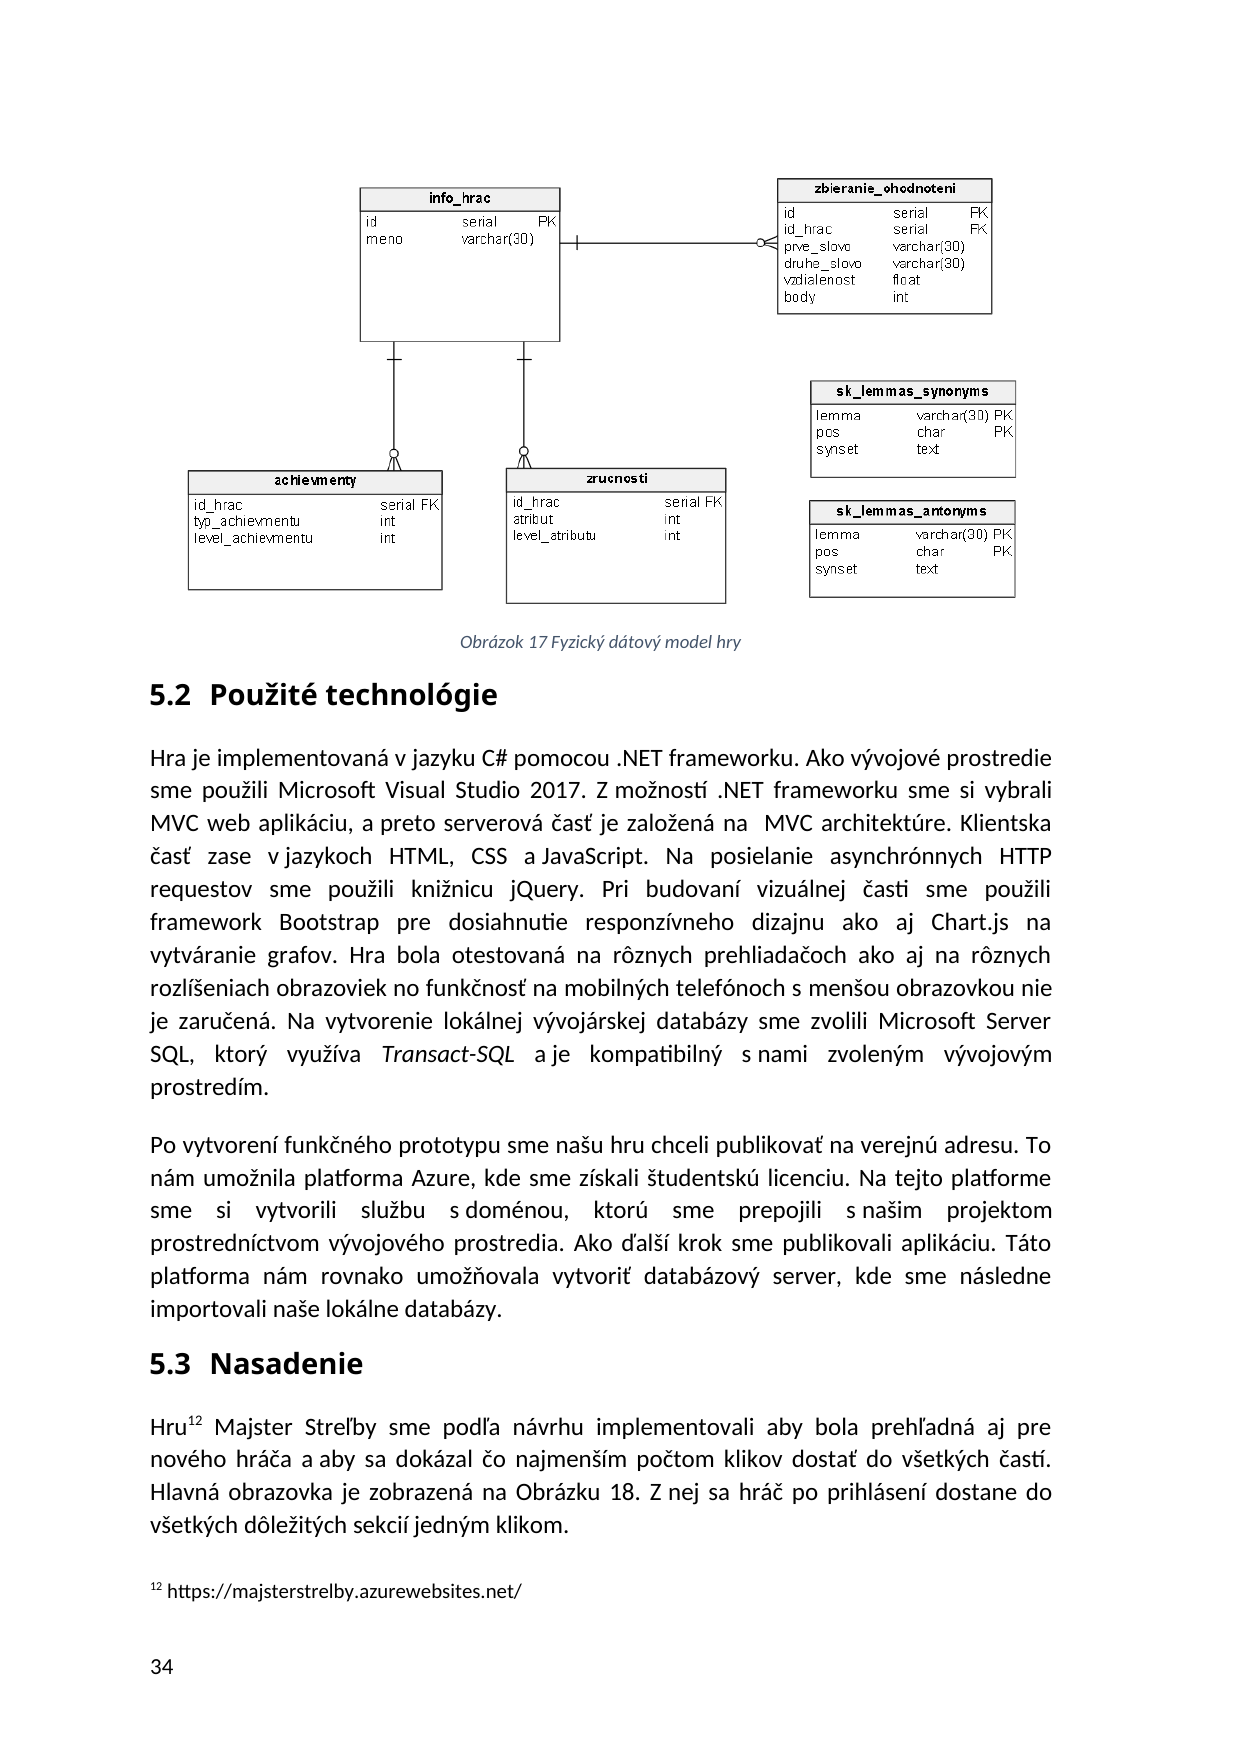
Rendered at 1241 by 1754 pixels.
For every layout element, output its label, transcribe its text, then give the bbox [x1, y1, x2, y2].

text Obrázok Fyzický dátový model hry [150, 630, 1053, 653]
text Hru Majster Streľby sme podľa návrhu implementovali aby bola prehľadná aj pre nového hráča a aby sa dokázal čo najmenším počtom klikov dostať do všetkých častí. Hlavná obrazovka je zobrazená na Obrázku 18. Z nej sa hráč po prihlásení dostane do všetkých dôležitých sekcií jedným klikom. [150, 1411, 1053, 1540]
text Hra je implementovaná v jazyku C# pomocou .NET frameworku. Ako vývojové prostredie sme použili Microsoft Visual Studio 2017. Z možností .NET frameworku sme si vybrali MVC web aplikáciu, a preto serverová časť je založená na MVC architektúre. Klientska časť zase v jazykoch HTML, CSS a JavaScript. Na posielanie asynchrónnych HTTP requestov sme použili knižnicu jQuery. Pri budovaní vizuálnej časti sme použili framework Bootstrap pre dosiahnutie responzívneho dizajnu ako aj Chart.js na vytváranie grafov. Hra bola otestovaná na rôznych prehliadačoch ako aj na rôznych rozlíšeniach obrazoviek no funkčnosť na mobilných telefónoch s menšou obrazovkou nie je zaručená. Na vytvorenie lokálnej vývojárskej databázy sme zvolili Microsoft Server SQL, ktorý využíva Transact-SQL a je kompatibilný s nami zvoleným vývojovým prostredím. [150, 742, 1053, 1101]
picture [169, 150, 1034, 612]
subtitle Nasadenie [149, 1343, 1053, 1383]
subtitle Použité technológie [149, 674, 1053, 713]
text Po vytvorení funkčného prototypu sme našu hru chceli publikovať na verejnú adresu. To nám umožnila platforma Azure, kde sme získali študentskú licenciu. Na tejto platforme sme si vytvorili službu s doménou, ktorú sme prepojili s našim projektom prostredníctvom vývojového prostredia. Ako ďalší krok sme publikovali aplikáciu. Táto platforma nám rovnako umožňovala vytvoriť databázový server, kde sme následne importovali naše lokálne databázy. [150, 1129, 1053, 1324]
